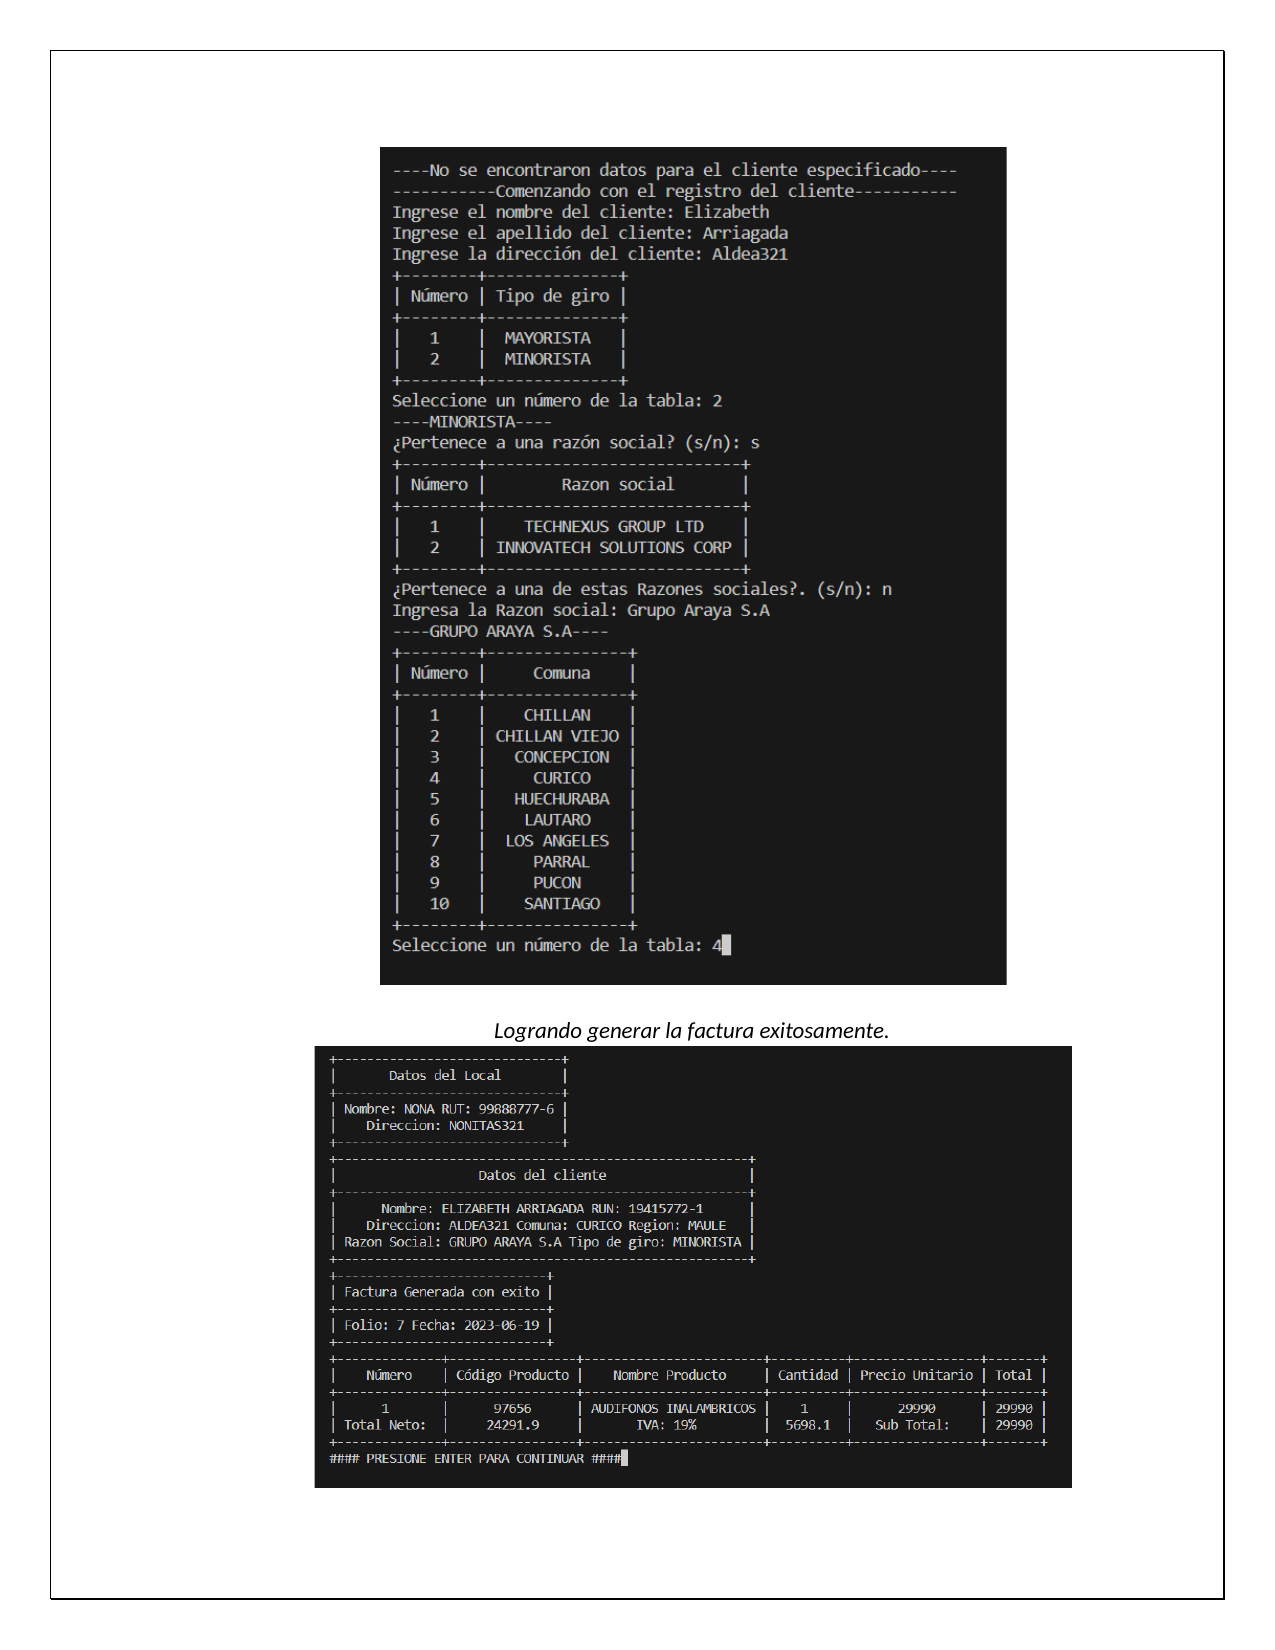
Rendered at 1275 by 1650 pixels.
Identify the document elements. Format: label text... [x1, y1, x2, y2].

picture [314, 1046, 1072, 1488]
list Logrando generar la factura exitosamente. [289, 1017, 1097, 1044]
picture [380, 147, 1007, 985]
